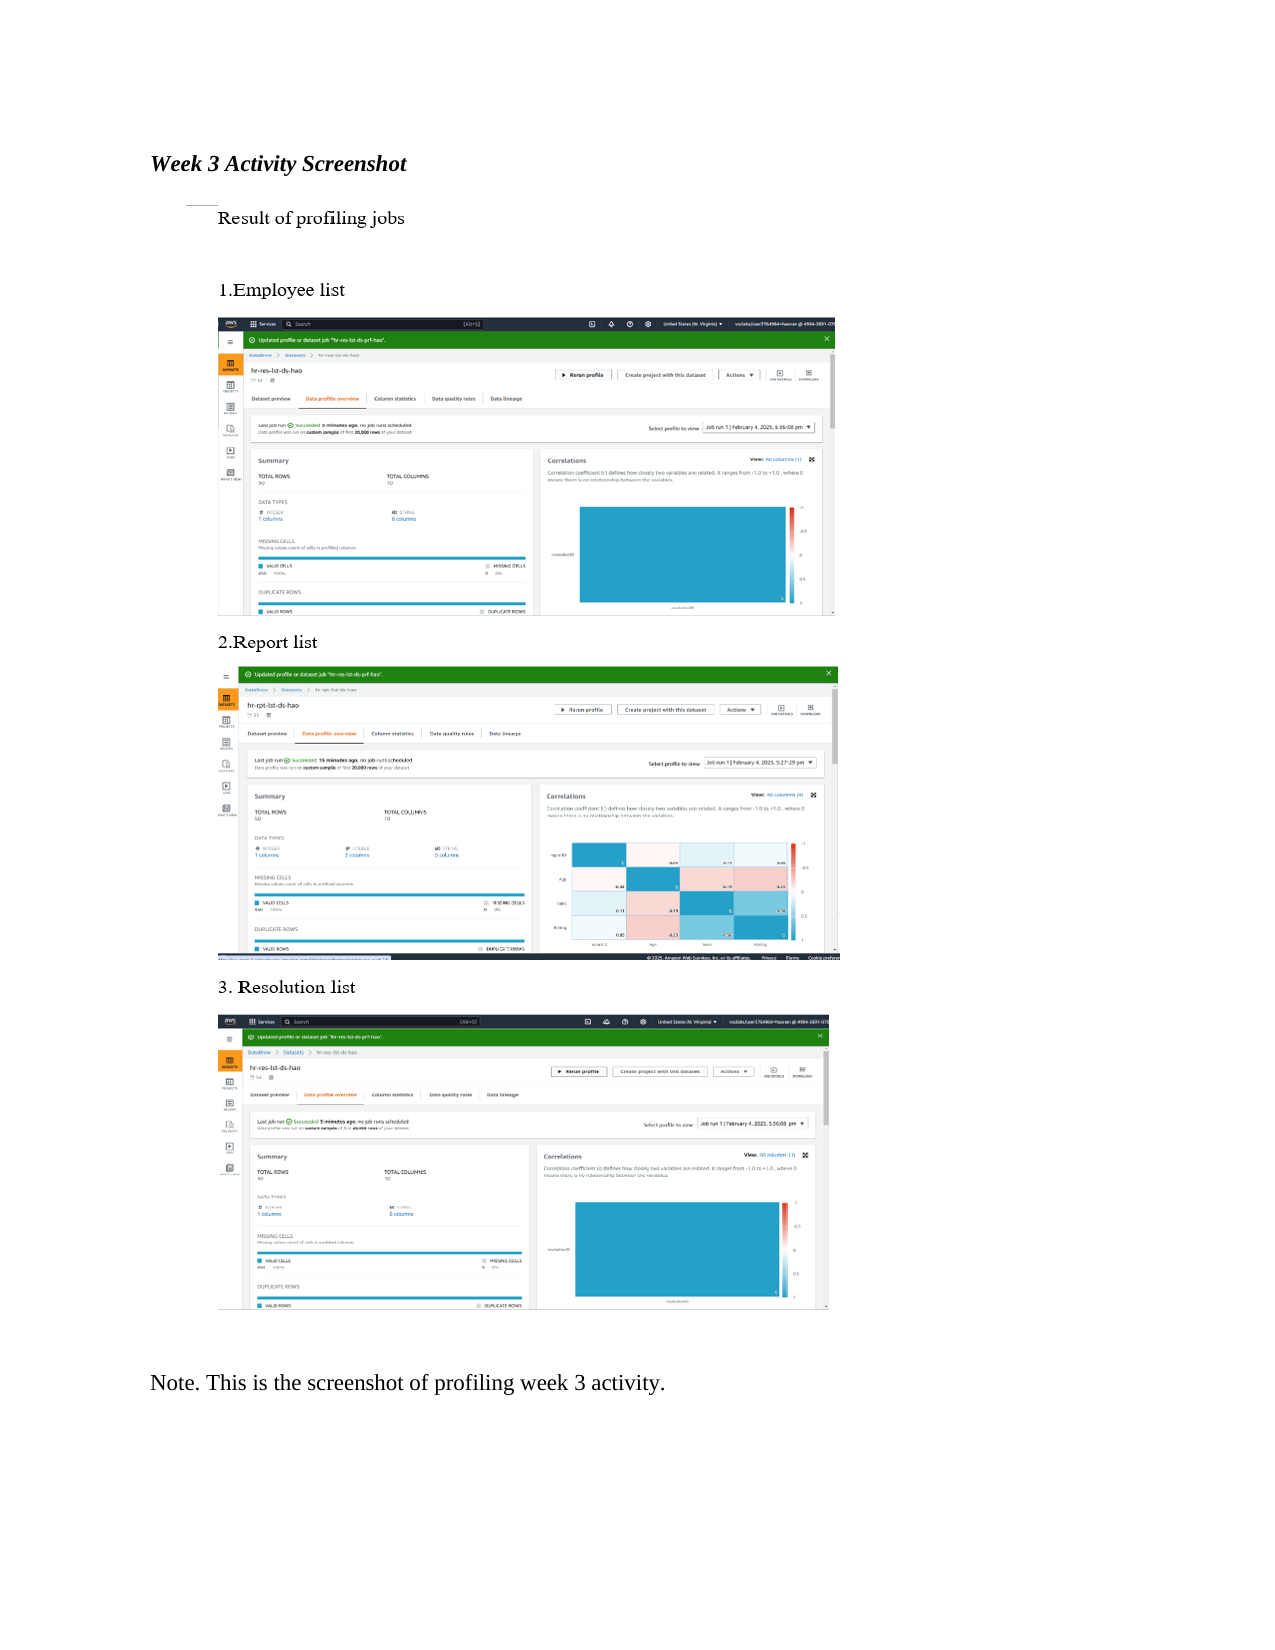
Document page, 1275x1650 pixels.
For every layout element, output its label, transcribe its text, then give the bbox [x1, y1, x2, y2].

text Note. This is the screenshot of profiling week 3 activity. [150, 1369, 1125, 1395]
picture [150, 205, 879, 1324]
